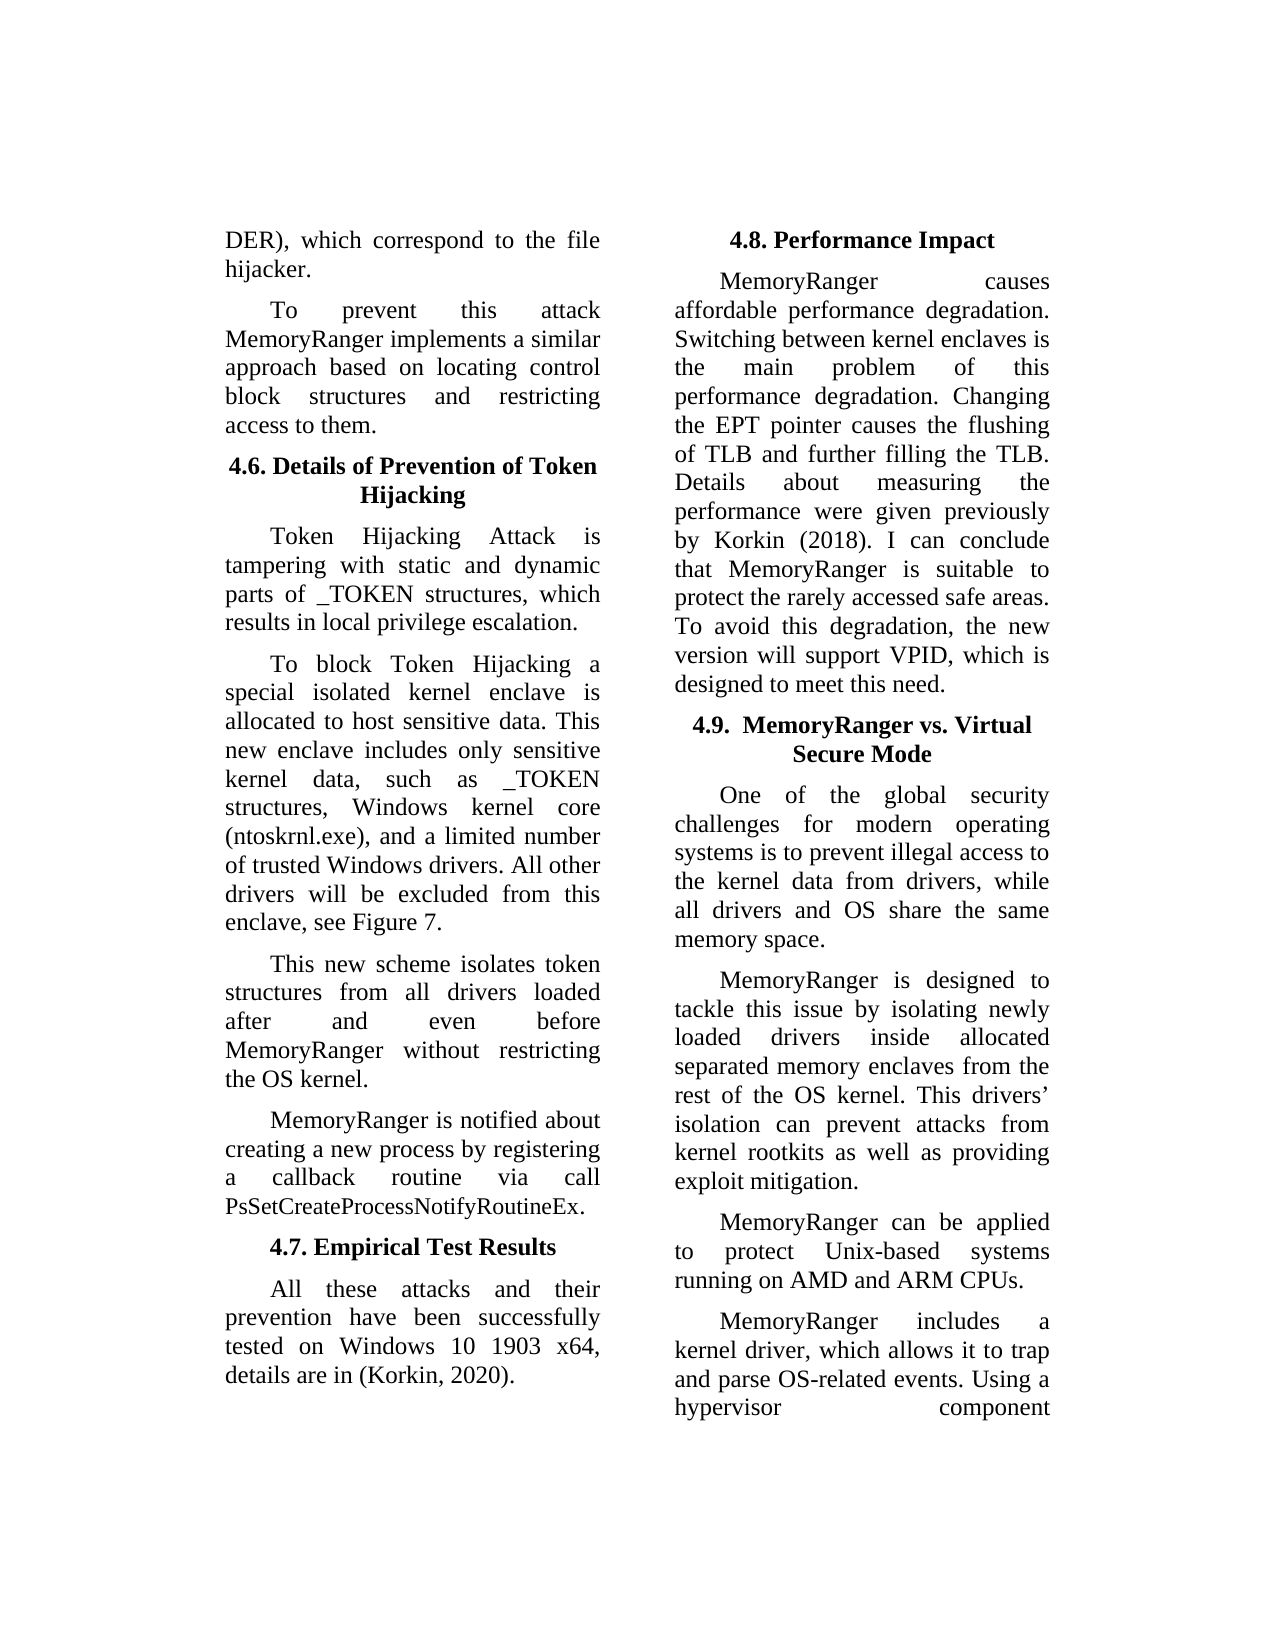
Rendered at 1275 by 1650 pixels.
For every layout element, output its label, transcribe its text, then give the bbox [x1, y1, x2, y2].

subtitle 4.6. Details of Prevention of Token Hijacking [225, 451, 601, 509]
text MemoryRanger is designed to tackle this issue by isolating newly loaded drivers inside allocated separated memory enclaves from the rest of the OS kernel. This drivers’ isolation can prevent attacks from kernel rootkits as well as providing exploit mitigation. [674, 965, 1050, 1195]
text MemoryRanger causes affordable performance degradation. Switching between kernel enclaves is the main problem of this performance degradation. Changing the EPT pointer causes the flushing of TLB and further filling the TLB. Details about measuring the performance were given previously by Korkin (2018). I can conclude that MemoryRanger is suitable to protect the rarely accessed safe areas. To avoid this degradation, the new version will support VPID, which is designed to meet this need. [674, 266, 1050, 697]
text To prevent this attack MemoryRanger implements a similar approach based on locating control block structures and restricting access to them. [225, 295, 601, 439]
text MemoryRanger is notified about creating a new process by registering a callback routine via call PsSetCreateProcessNotifyRoutineEx. [225, 1105, 601, 1220]
text This new scheme isolates token structures from all drivers loaded after and even before MemoryRanger without restricting the OS kernel. [225, 949, 601, 1092]
text For Hijacking NTFS data structures intruders modify the control block structures (FSRTL_ADVANCED_FCB_HEADER), which correspond to the file hijacker. [225, 225, 601, 282]
subtitle 4.9. MemoryRanger vs. Virtual Secure Mode [674, 710, 1050, 767]
text To block Token Hijacking a special isolated kernel enclave is allocated to host sensitive data. This new enclave includes only sensitive kernel data, such as _TOKEN structures, Windows kernel core (ntoskrnl.exe), and a limited number of trusted Windows drivers. All other drivers will be excluded from this enclave, see Figure 7. [225, 649, 601, 936]
text All these attacks and their prevention have been successfully tested on Windows 10 1903 x64, details are in (Korkin, 2020). [225, 1274, 601, 1389]
text One of the global security challenges for modern operating systems is to prevent illegal access to the kernel data from drivers, while all drivers and OS share the same memory space. [674, 780, 1050, 952]
text MemoryRanger can be applied to protect Unix-based systems running on AMD and ARM CPUs. [674, 1207, 1050, 1294]
subtitle 4.7. Empirical Test Results [225, 1232, 601, 1261]
text Token Hijacking Attack is tampering with static and dynamic parts of _TOKEN structures, which results in local privilege escalation. [225, 521, 601, 636]
subtitle 4.8. Performance Impact [674, 225, 1050, 254]
